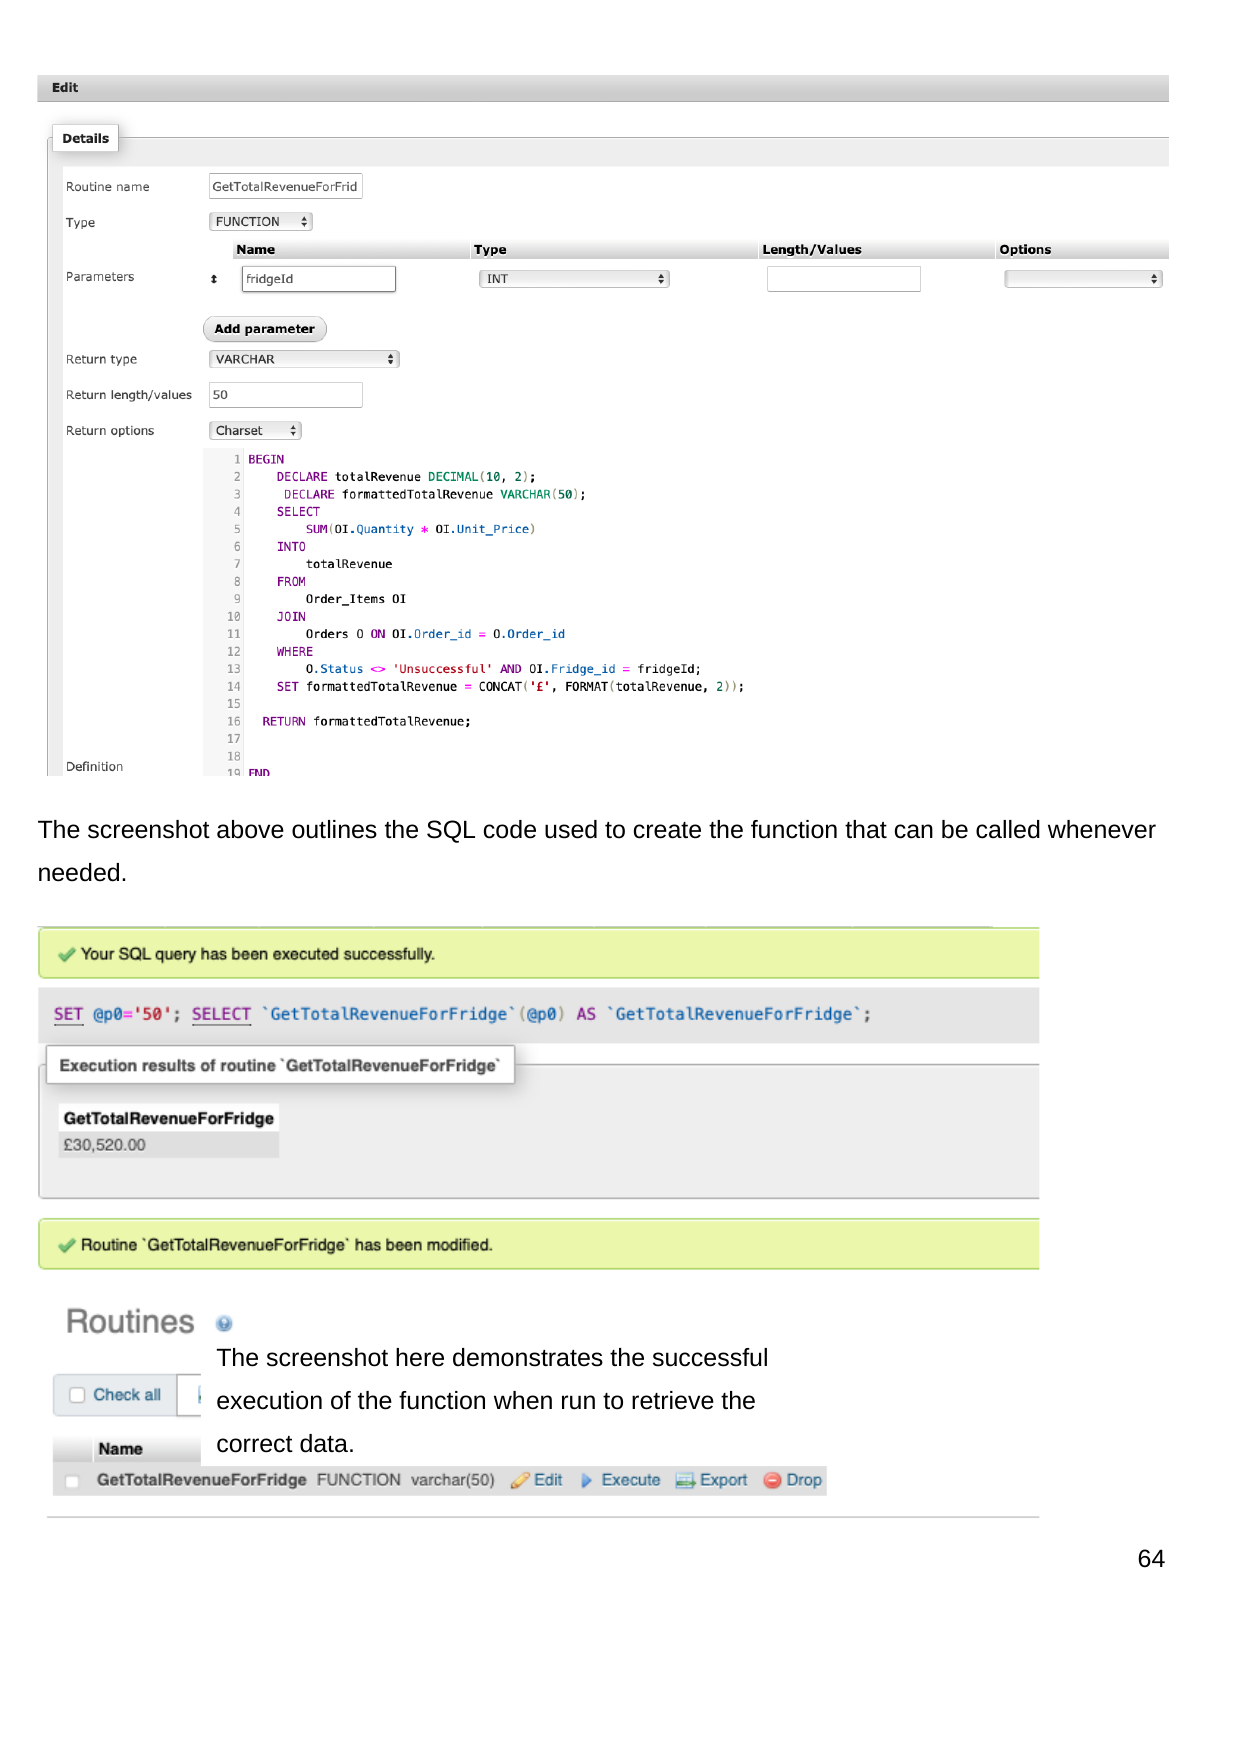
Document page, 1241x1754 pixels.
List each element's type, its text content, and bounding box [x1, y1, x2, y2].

picture [37, 75, 1169, 776]
picture [37, 926, 1040, 1521]
text The screenshot above outlines the SQL code used to create the function that can be called whenever needed. [37, 815, 1165, 887]
